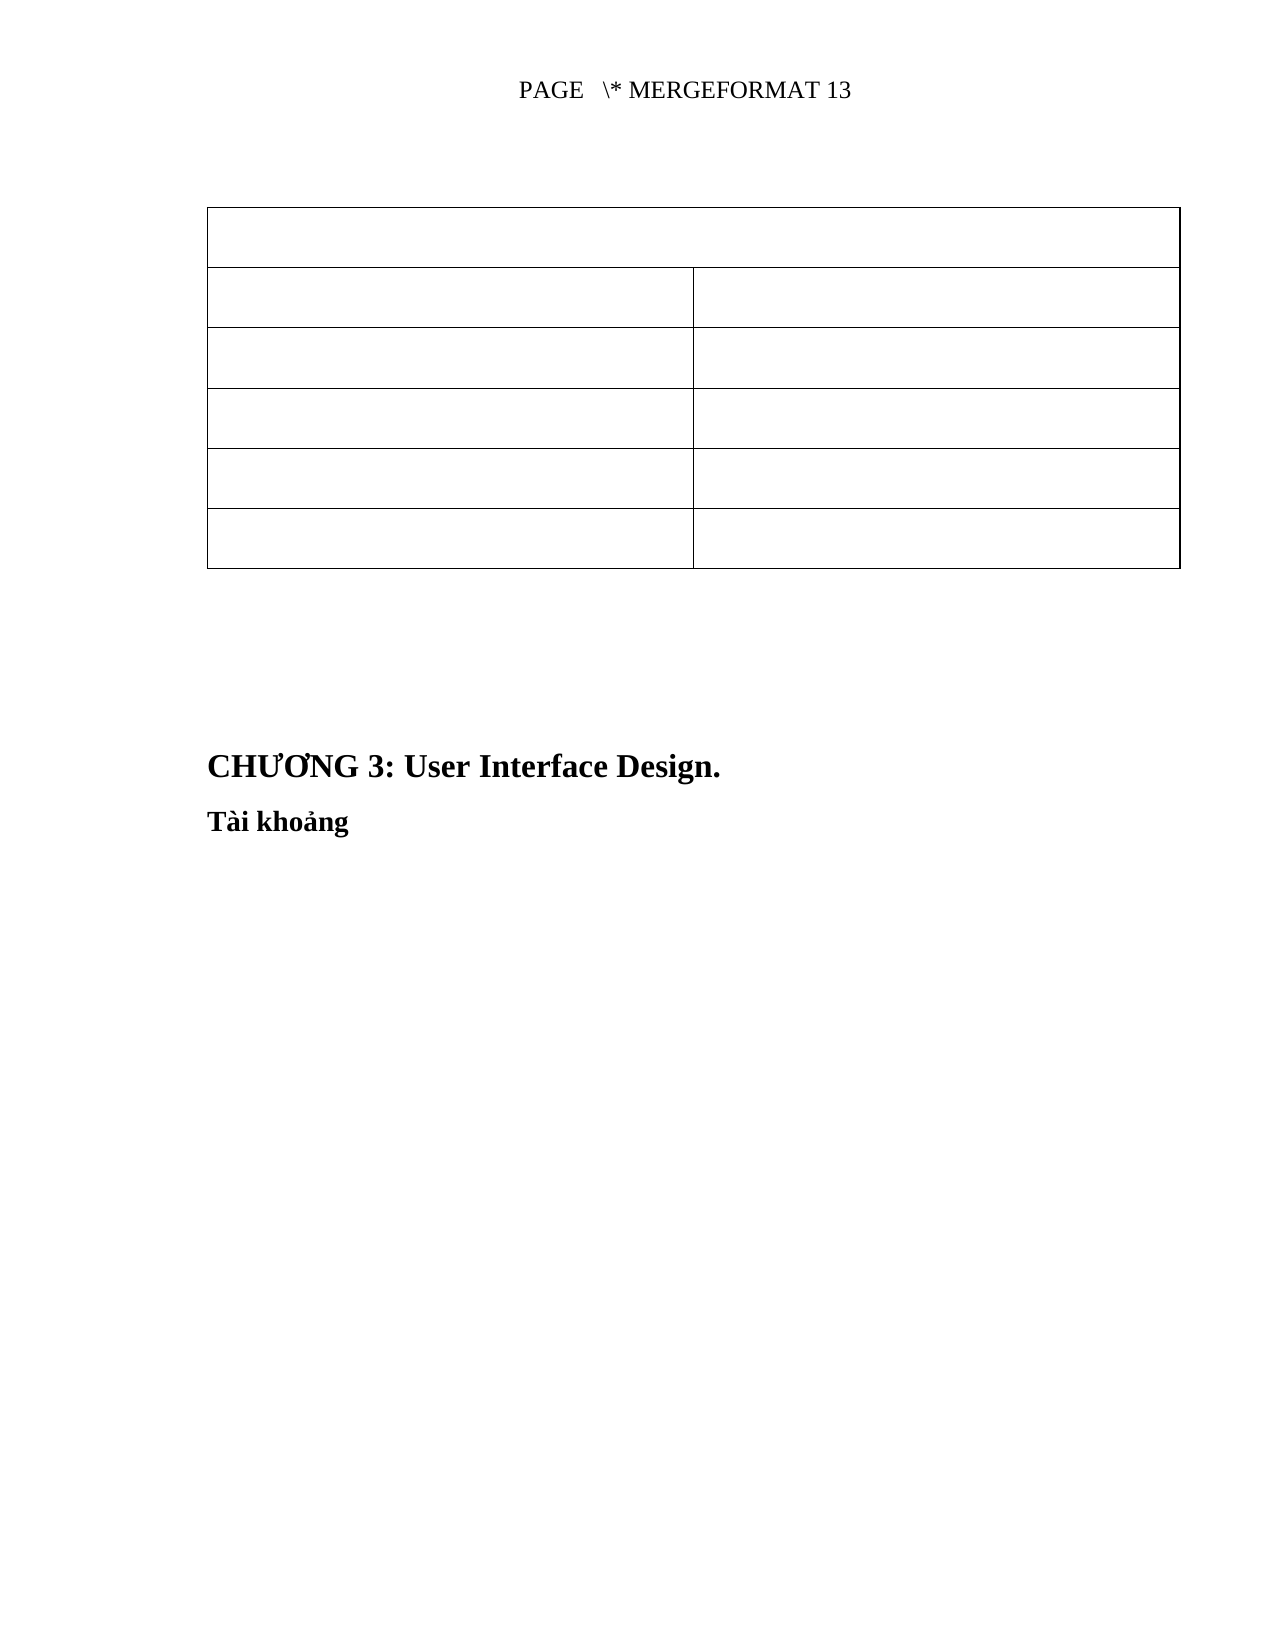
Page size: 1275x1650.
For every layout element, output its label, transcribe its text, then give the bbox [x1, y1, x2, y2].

table_cell [208, 449, 693, 508]
table_cell [694, 509, 1179, 568]
table_cell [694, 389, 1179, 448]
text Tài khoảng [207, 804, 1157, 838]
table_cell [694, 268, 1179, 327]
table_cell [208, 268, 693, 327]
table_cell [208, 389, 693, 448]
table_cell [208, 328, 693, 387]
table_cell [208, 509, 693, 568]
table_cell [694, 328, 1179, 387]
table_header [208, 208, 1179, 267]
text CHƯƠNG 3: User Interface Design. [207, 747, 1157, 785]
table_cell [694, 449, 1179, 508]
